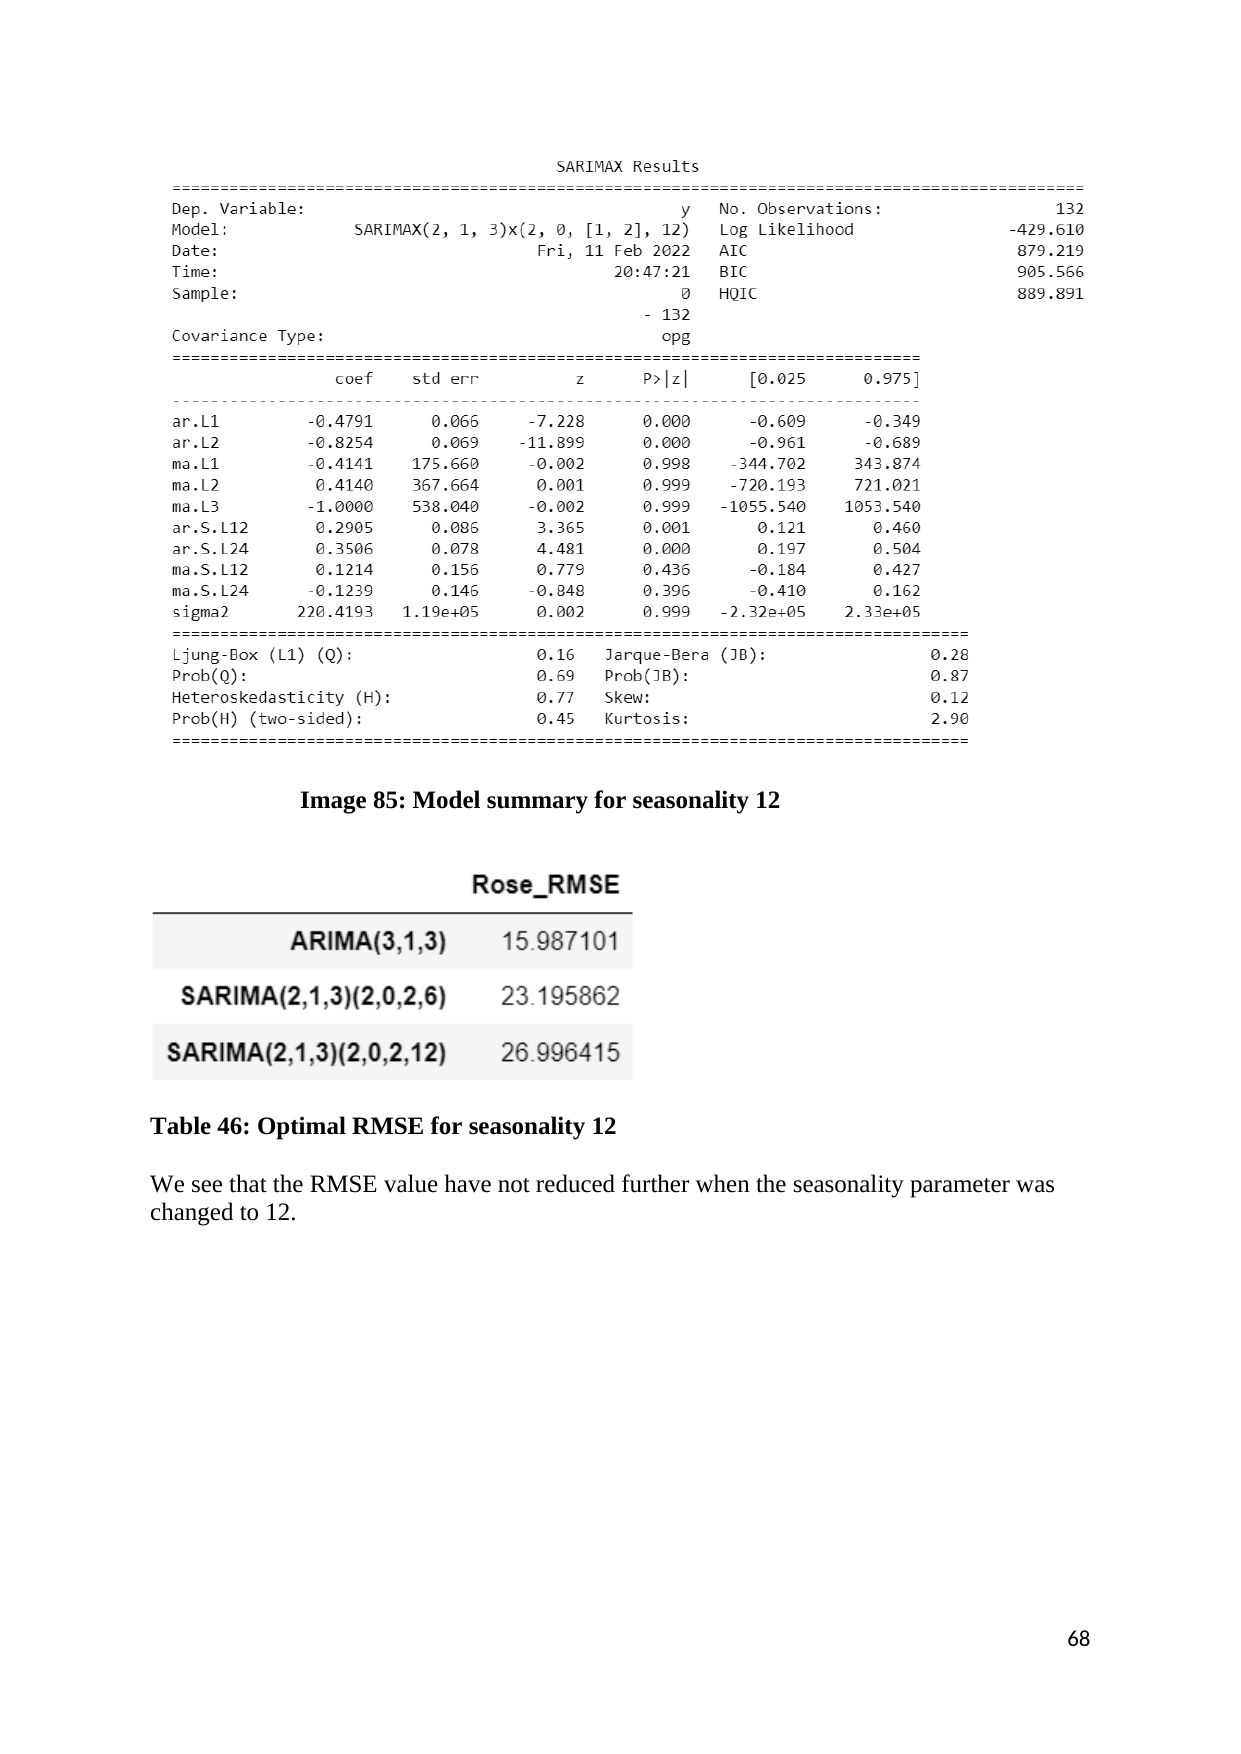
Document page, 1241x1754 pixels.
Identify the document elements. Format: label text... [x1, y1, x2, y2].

text Table 46: Optimal RMSE for seasonality 12 [150, 1111, 1090, 1139]
text Image 85: Model summary for seasonality 12 [225, 785, 1090, 813]
picture [150, 150, 1091, 756]
text We see that the RMSE value have not reduced further when the seasonality parameter was changed to 12. [150, 1169, 1090, 1226]
picture [150, 842, 636, 1082]
